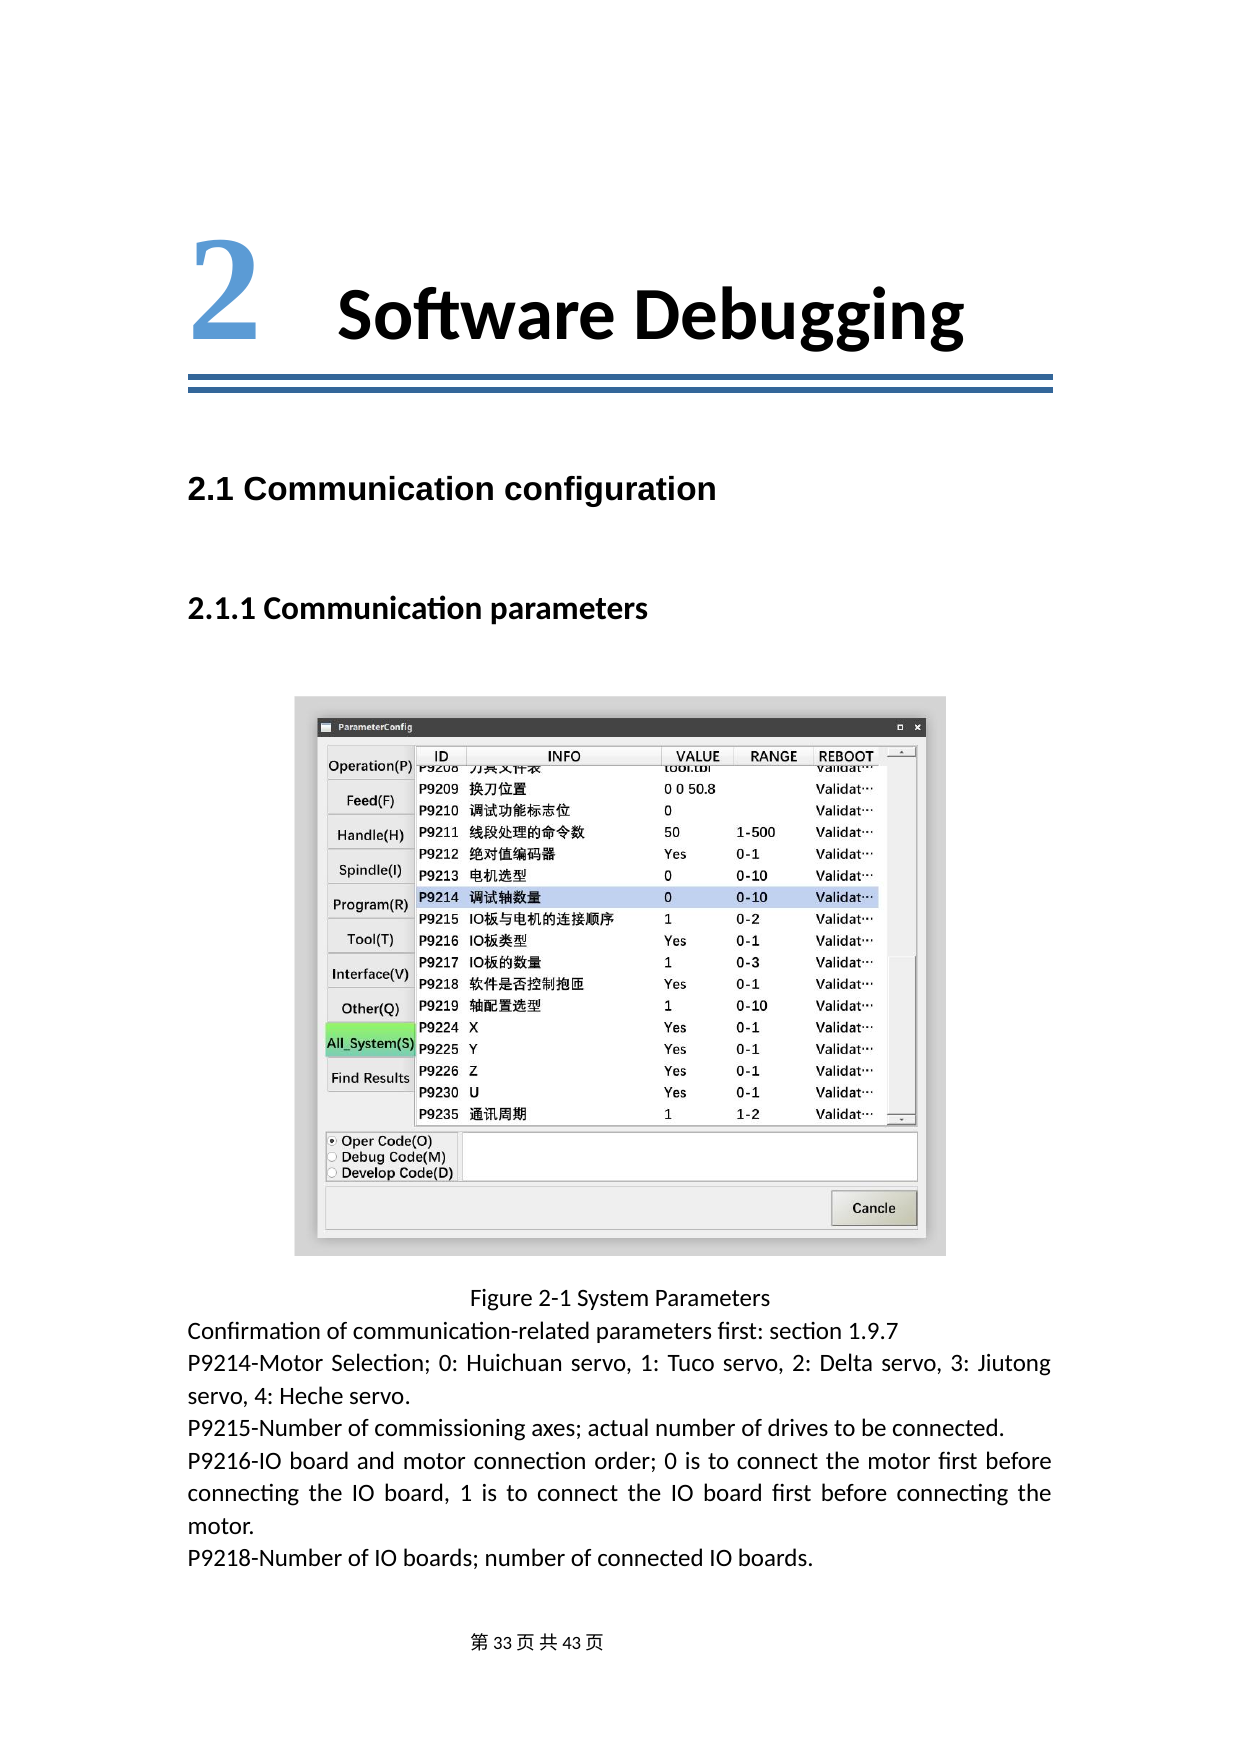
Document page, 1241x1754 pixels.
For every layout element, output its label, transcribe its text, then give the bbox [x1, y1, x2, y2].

text Figure 2-1 System Parameters [187, 1281, 1053, 1314]
text P9215-Number of commissioning axes; actual number of drives to be connected. [187, 1411, 1053, 1444]
subtitle 2 Software Debugging [187, 199, 1053, 393]
subtitle 2.1.1 Communication parameters [187, 575, 1053, 640]
text P9214-Motor Selection; 0: Huichuan servo, 1: Tuco servo, 2: Delta servo, 3: Jiutong servo, 4: Heche servo. [187, 1346, 1053, 1411]
picture [294, 696, 946, 1256]
text P9218-Number of IO boards; number of connected IO boards. [187, 1541, 1053, 1574]
text P9216-IO board and motor connection order; 0 is to connect the motor first before connecting the IO board, 1 is to connect the IO board first before connecting the motor. [187, 1444, 1053, 1541]
subtitle 2.1 Communication configuration [187, 455, 1053, 520]
text Confirmation of communication-related parameters first: section 1.9.7 [187, 1314, 1053, 1346]
